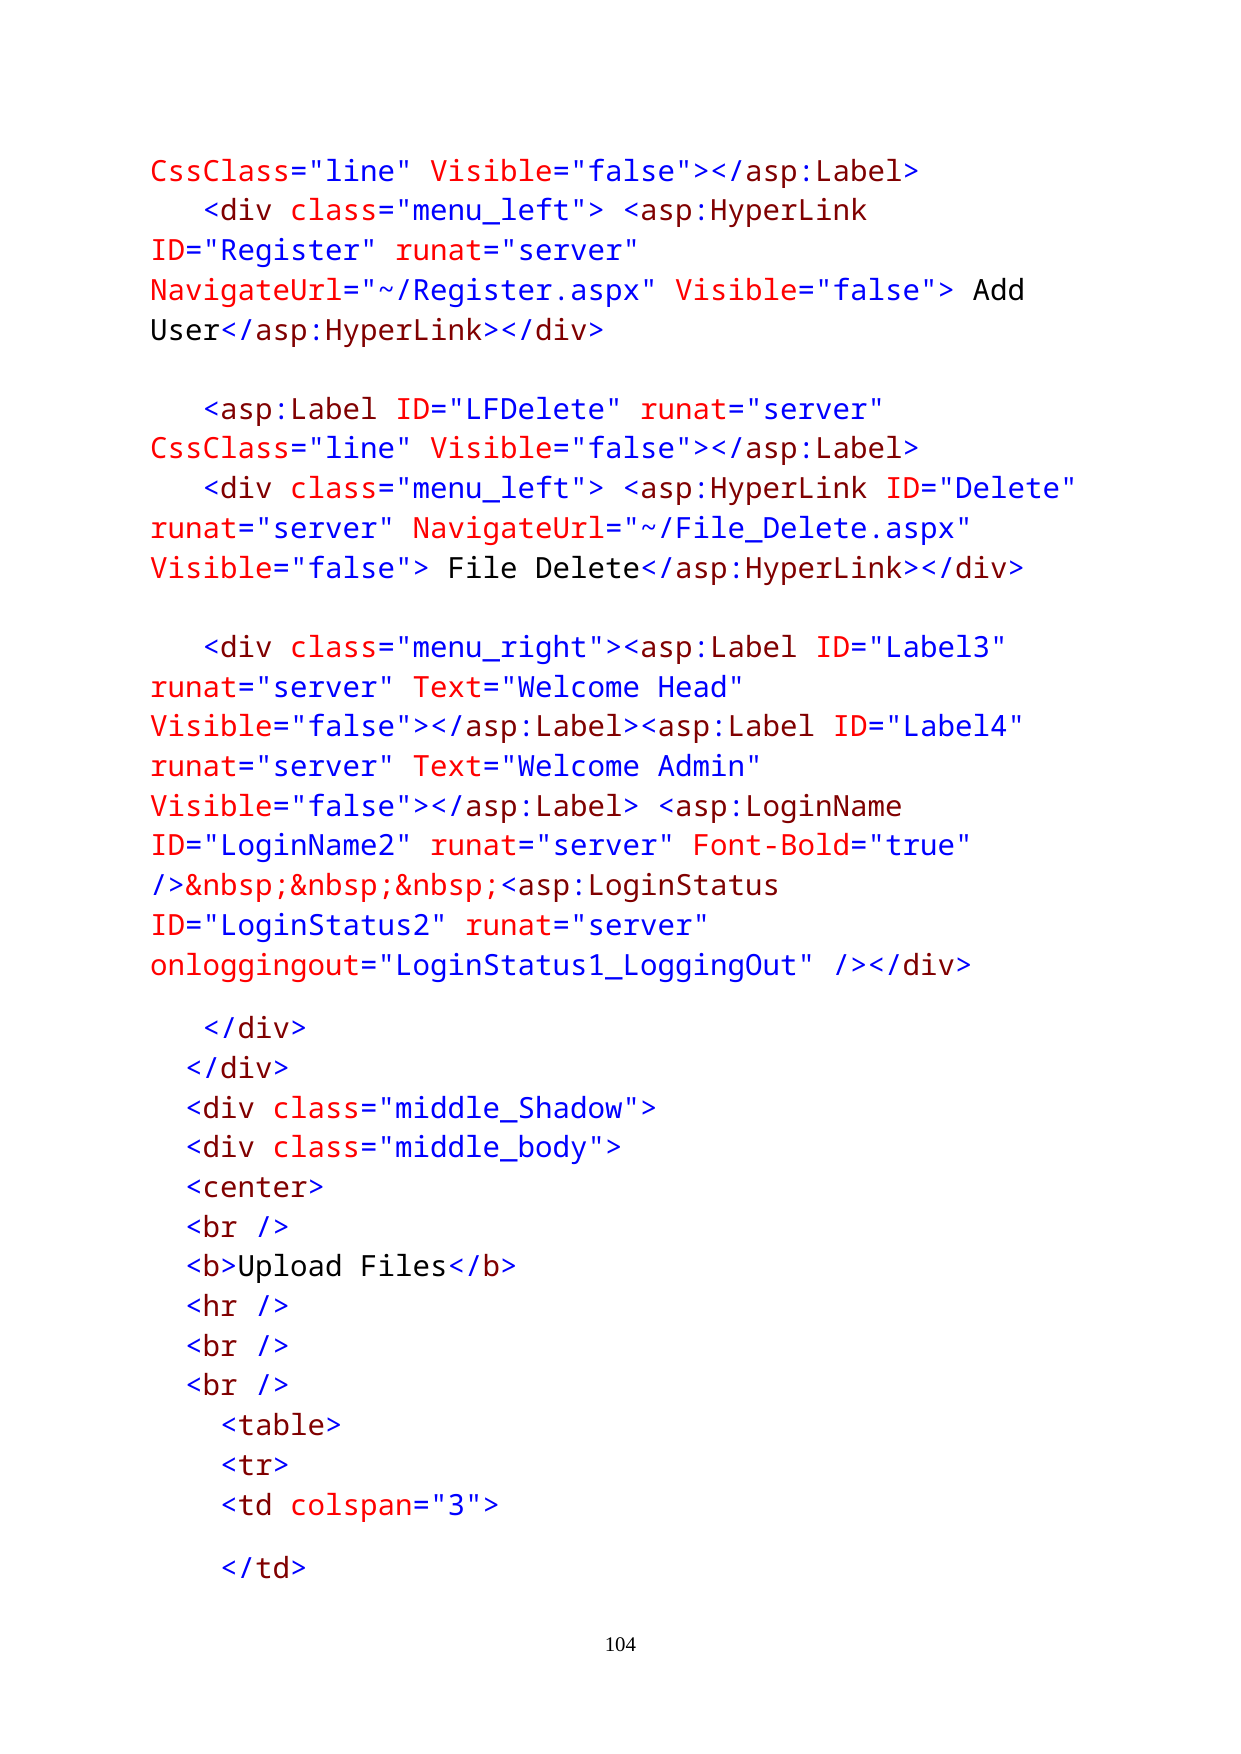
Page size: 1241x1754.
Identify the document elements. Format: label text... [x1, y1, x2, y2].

text <table> [150, 1404, 1090, 1444]
text <b>Upload Files</b> [150, 1246, 1090, 1285]
text </td> [150, 1547, 1090, 1587]
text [150, 150, 1090, 190]
text <div class="middle_Shadow"> [150, 1087, 1090, 1127]
text <asp:Label ID="LFDelete" runat="server" CssClass="line" Visible="false"></asp:Label> [150, 388, 1090, 467]
text <td colspan="3"> [150, 1484, 1090, 1523]
text <div class="menu_left"> <asp:HyperLink ID="Delete" runat="server" NavigateUrl="~/File_Delete.aspx" Visible="false"> File Delete</asp:HyperLink></div> [150, 467, 1090, 587]
text <br /> [150, 1325, 1090, 1365]
text <div class="menu_right"><asp:Label ID="Label3" runat="server" Text="Welcome Head" Visible="false"></asp:Label><asp:Label ID="Label4" runat="server" Text="Welcome Admin" Visible="false"></asp:Label> <asp:LoginName ID="LoginName2" runat="server" Font-Bold="true" />&nbsp;&nbsp;&nbsp;<asp:LoginStatus ID="LoginStatus2" runat="server" onloggingout="LoginStatus1_LoggingOut" /></div> [150, 626, 1090, 983]
text <hr /> [150, 1285, 1090, 1325]
text <center> [150, 1166, 1090, 1206]
text <br /> [150, 1365, 1090, 1404]
text </div> [150, 1047, 1090, 1087]
text <div class="menu_left"> <asp:HyperLink ID="Register" runat="server" NavigateUrl="~/Register.aspx" Visible="false"> Add User</asp:HyperLink></div> [150, 190, 1090, 348]
text </div> [150, 1007, 1090, 1047]
text <div class="middle_body"> [150, 1127, 1090, 1166]
text <br /> [150, 1206, 1090, 1246]
text <tr> [150, 1444, 1090, 1484]
